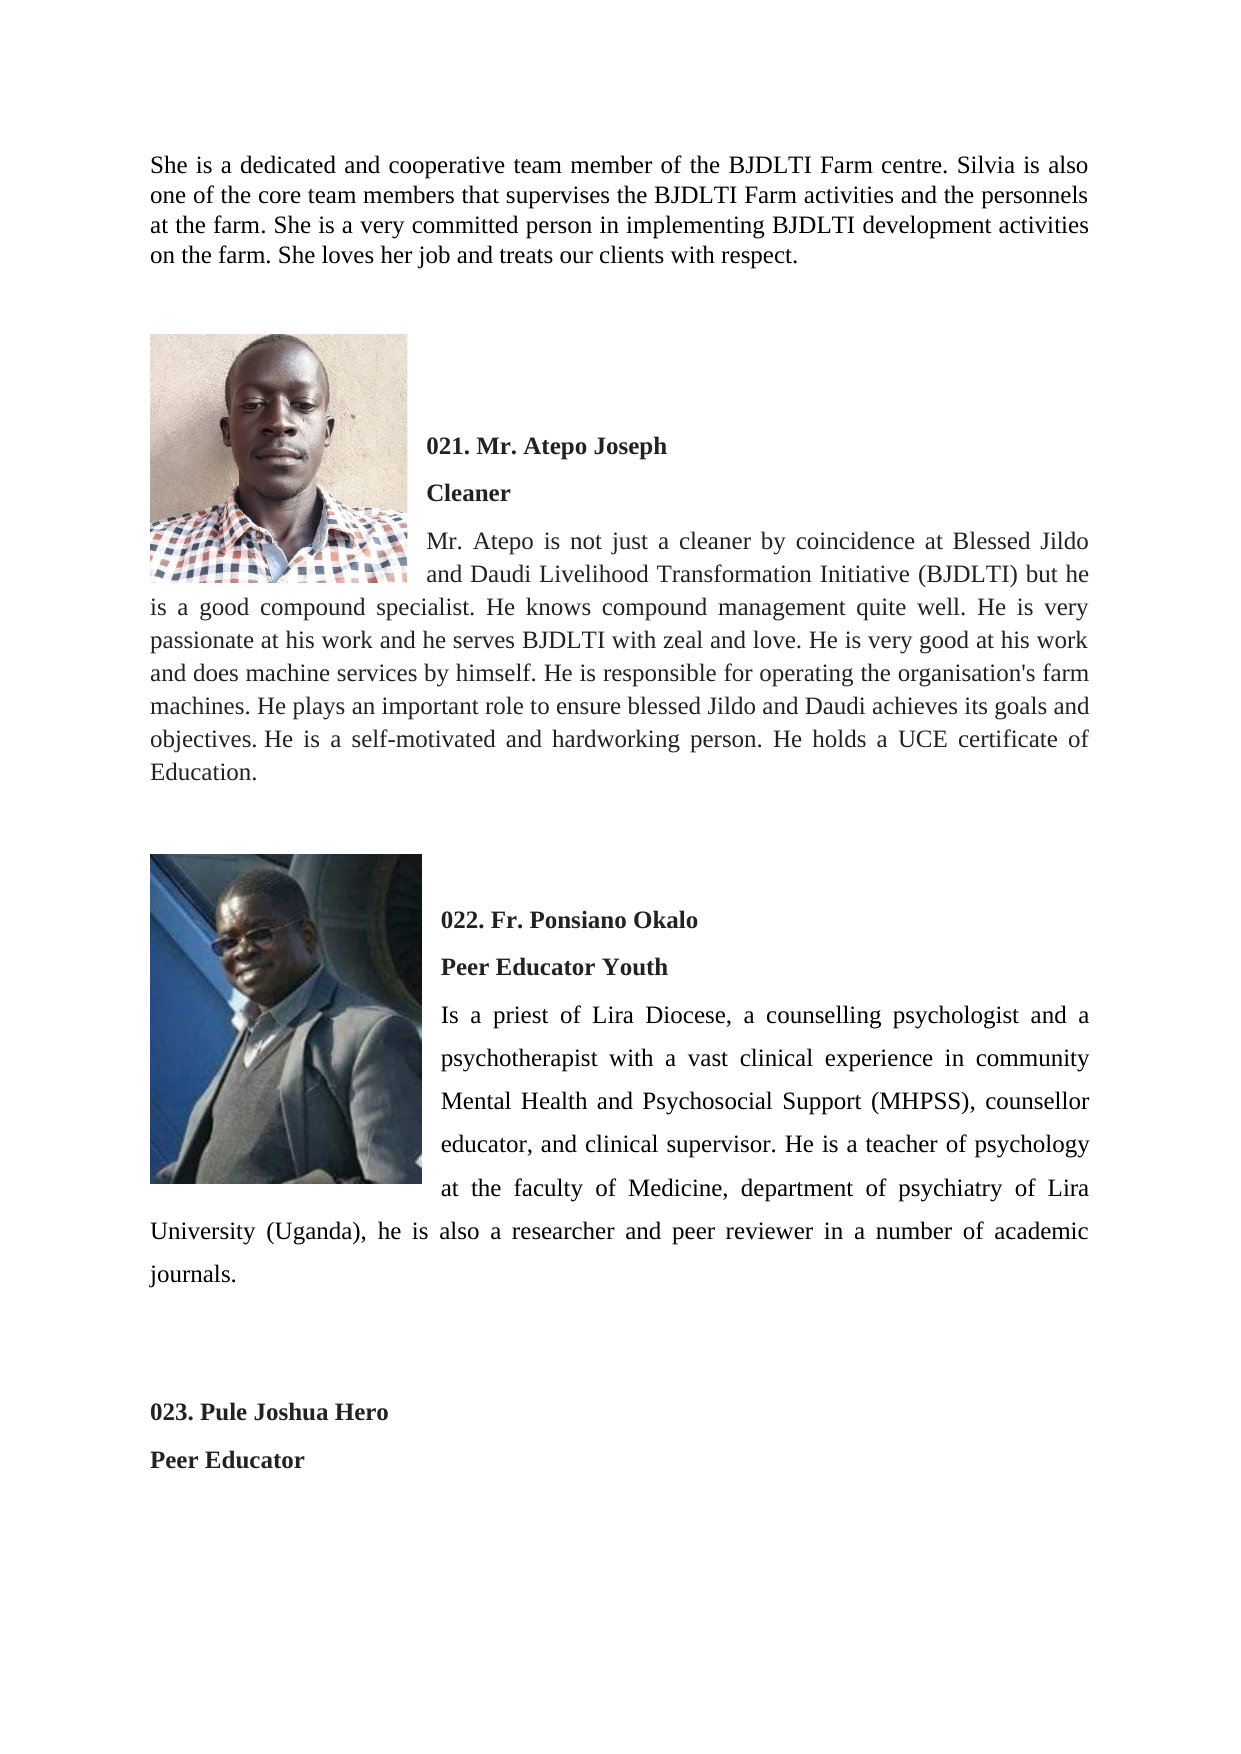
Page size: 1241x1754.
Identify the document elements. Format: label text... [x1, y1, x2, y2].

text 021. Mr. Atepo Joseph [408, 431, 1090, 459]
text Peer Educator Youth [422, 952, 1090, 981]
picture [150, 854, 422, 1184]
picture [150, 334, 408, 583]
text Is a priest of Lira Diocese, a counselling psychologist and a psychotherapist with a vast clinical experience in community Mental Health and Psychosocial Support (MHPSS), counsellor educator, and clinical supervisor. He is a teacher of psychology at the faculty of Medicine, department of psychiatry of Lira University (Uganda), he is also a researcher and peer reviewer in a number of academic journals. [150, 1000, 1090, 1288]
text Mr. Atepo is not just a cleaner by coincidence at Blessed Jildo and Daudi Livelihood Transformation Initiative (BJDLTI) but he is a good compound specialist. He knows compound management quite well. He is very passionate at his work and he serves BJDLTI with zeal and love. He is very good at his work and does machine services by himself. He is responsible for operating the organisation's farm machines. He plays an important role to ensure blessed Jildo and Daudi achieves its goals and objectives. He is a self-motivated and hardworking person. He holds a UCE certificate of Education. [150, 526, 1090, 592]
text 022. Fr. Ponsiano Okalo [422, 855, 1090, 933]
text Cleaner [408, 478, 1090, 507]
text 023. Pule Joshua Hero [150, 1397, 1090, 1426]
text She is a dedicated and cooperative team member of the BJDLTI Farm centre. Silvia is also one of the core team members that supervises the BJDLTI Farm activities and the personnels at the farm. She is a very committed person in implementing BJDLTI development activities on the farm. She loves her job and treats our clients with respect. [150, 150, 1090, 269]
text Peer Educator [150, 1445, 1090, 1474]
